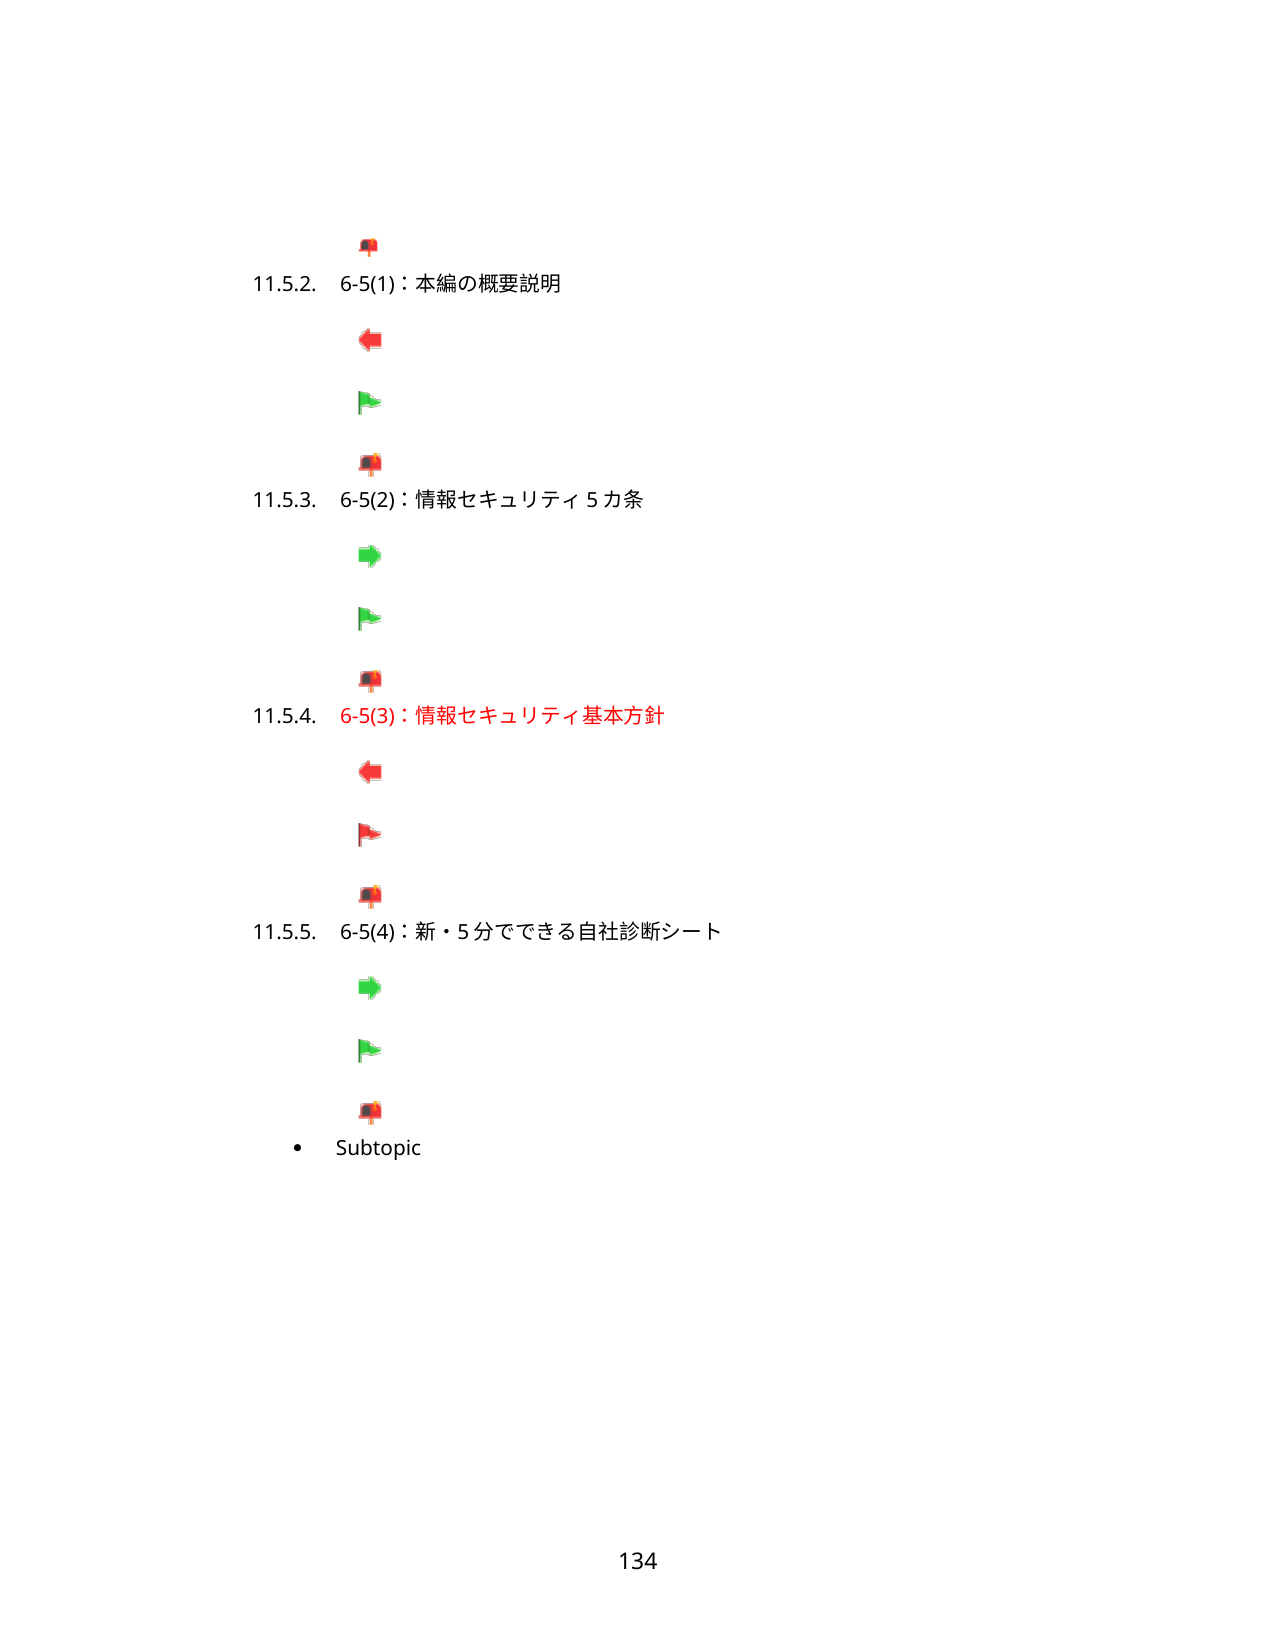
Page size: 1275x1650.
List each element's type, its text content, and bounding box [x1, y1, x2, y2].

picture [358, 607, 382, 631]
picture [358, 545, 382, 568]
picture [358, 391, 382, 415]
picture [358, 823, 382, 847]
list 6-5(2)：情報セキュリティ5カ条 [252, 485, 1098, 514]
list 6-5(4)：新・5分でできる自社診断シート [252, 917, 1098, 946]
picture [358, 453, 382, 477]
list Subtopic [294, 1133, 1098, 1161]
picture [358, 328, 382, 352]
picture [358, 976, 382, 1000]
picture [358, 238, 378, 257]
picture [358, 760, 382, 784]
picture [358, 670, 382, 693]
picture [358, 885, 382, 909]
list 6-5(1)：本編の概要説明 [252, 269, 1098, 298]
picture [358, 1039, 382, 1063]
list 6-5(3)：情報セキュリティ基本方針 [252, 701, 1098, 729]
picture [358, 1101, 382, 1125]
